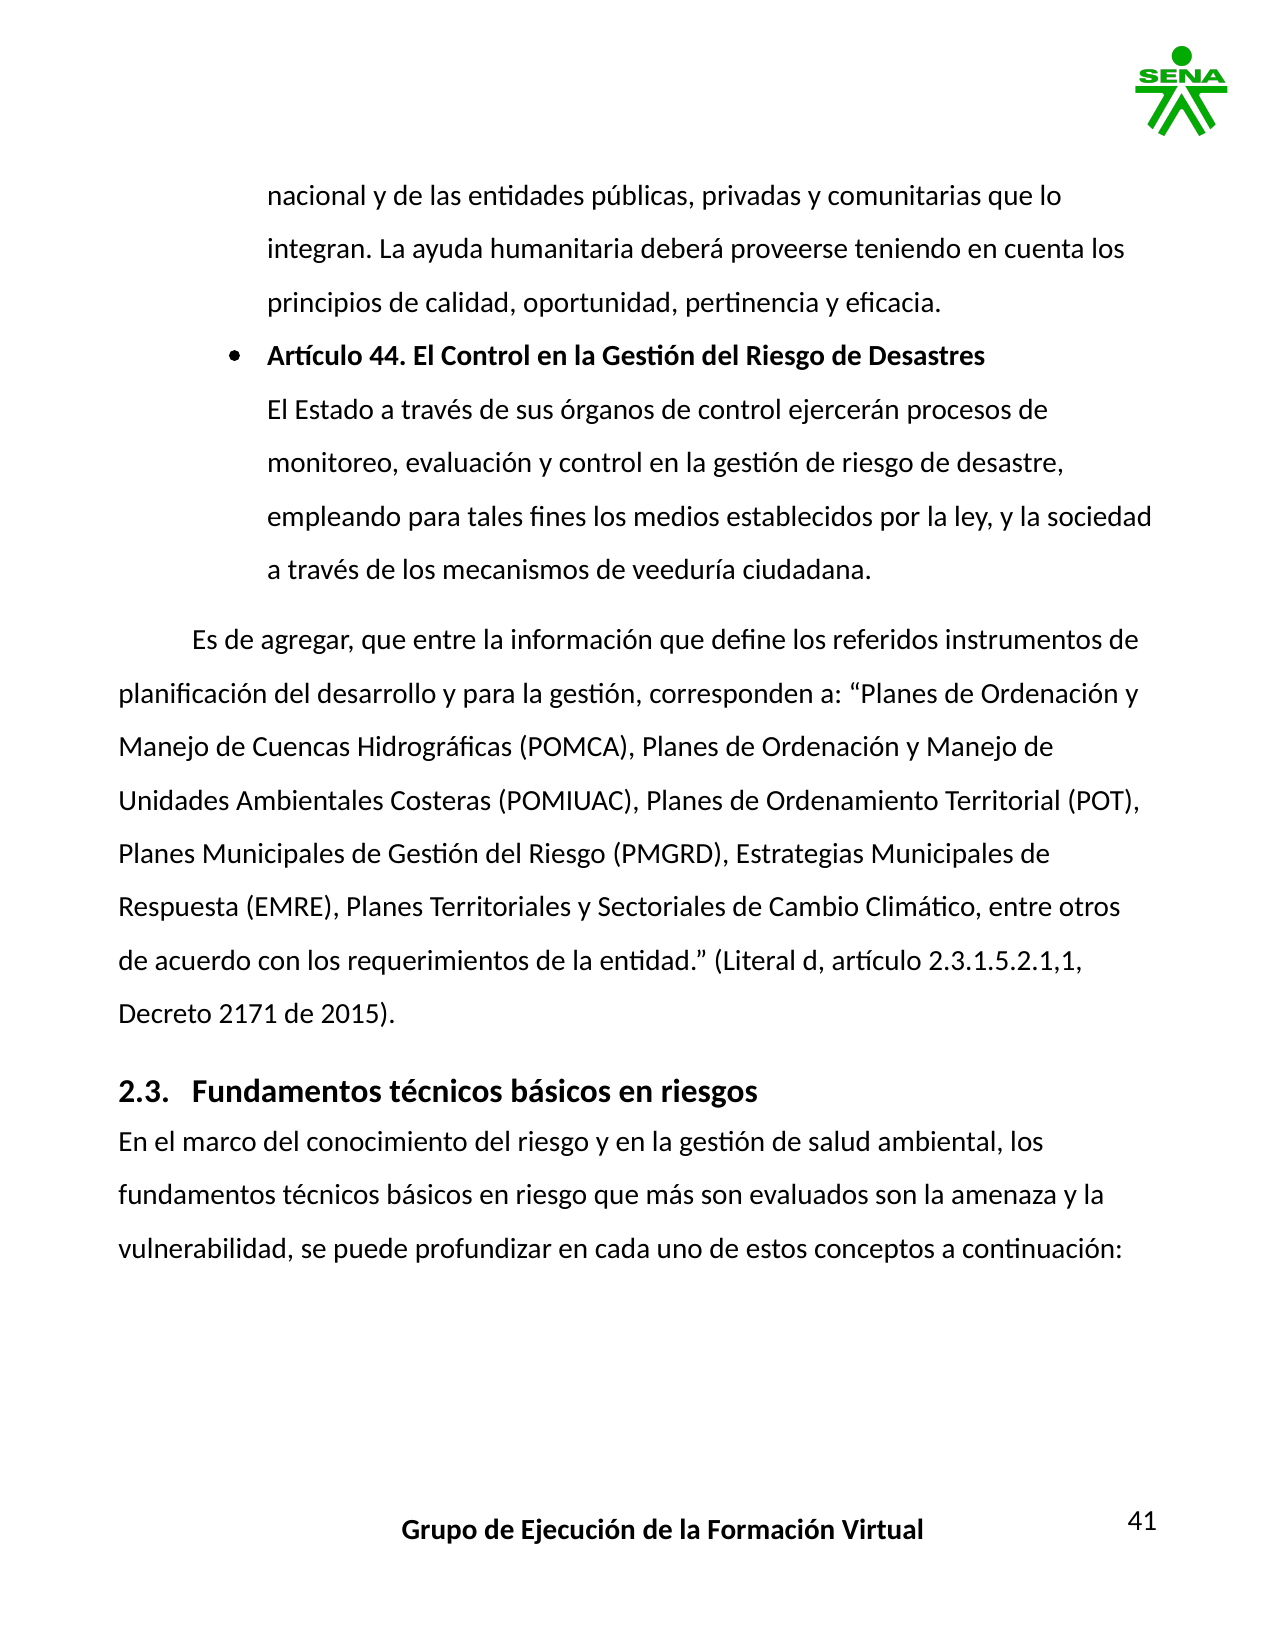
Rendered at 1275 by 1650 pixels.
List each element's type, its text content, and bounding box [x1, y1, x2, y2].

list El Estado a través de sus órganos de control ejercerán procesos de monitoreo, evaluación y control en la gestión de riesgo de desastre, empleando para tales fines los medios establecidos por la ley, y la sociedad a través de los mecanismos de veeduría ciudadana. [267, 391, 1157, 587]
subtitle Fundamentos técnicos básicos en riesgos [118, 1070, 1157, 1110]
text En el marco del conocimiento del riesgo y en la gestión de salud ambiental, los fundamentos técnicos básicos en riesgo que más son evaluados son la amenaza y la vulnerabilidad, se puede profundizar en cada uno de estos conceptos a continuación: [118, 1123, 1157, 1265]
list Artículo 44. El Control en la Gestión del Riesgo de Desastres [229, 337, 1157, 373]
picture [1135, 46, 1228, 136]
text Es de agregar, que entre la información que define los referidos instrumentos de planificación del desarrollo y para la gestión, corresponden a: “Planes de Ordenación y Manejo de Cuencas Hidrográficas (POMCA), Planes de Ordenación y Manejo de Unidades Ambientales Costeras (POMIUAC), Planes de Ordenamiento Territorial (POT), Planes Municipales de Gestión del Riesgo (PMGRD), Estrategias Municipales de Respuesta (EMRE), Planes Territoriales y Sectoriales de Cambio Climático, entre otros de acuerdo con los requerimientos de la entidad.” (Literal d, artículo 2.3.1.5.2.1,1, Decreto 2171 de 2015). [118, 621, 1157, 1031]
